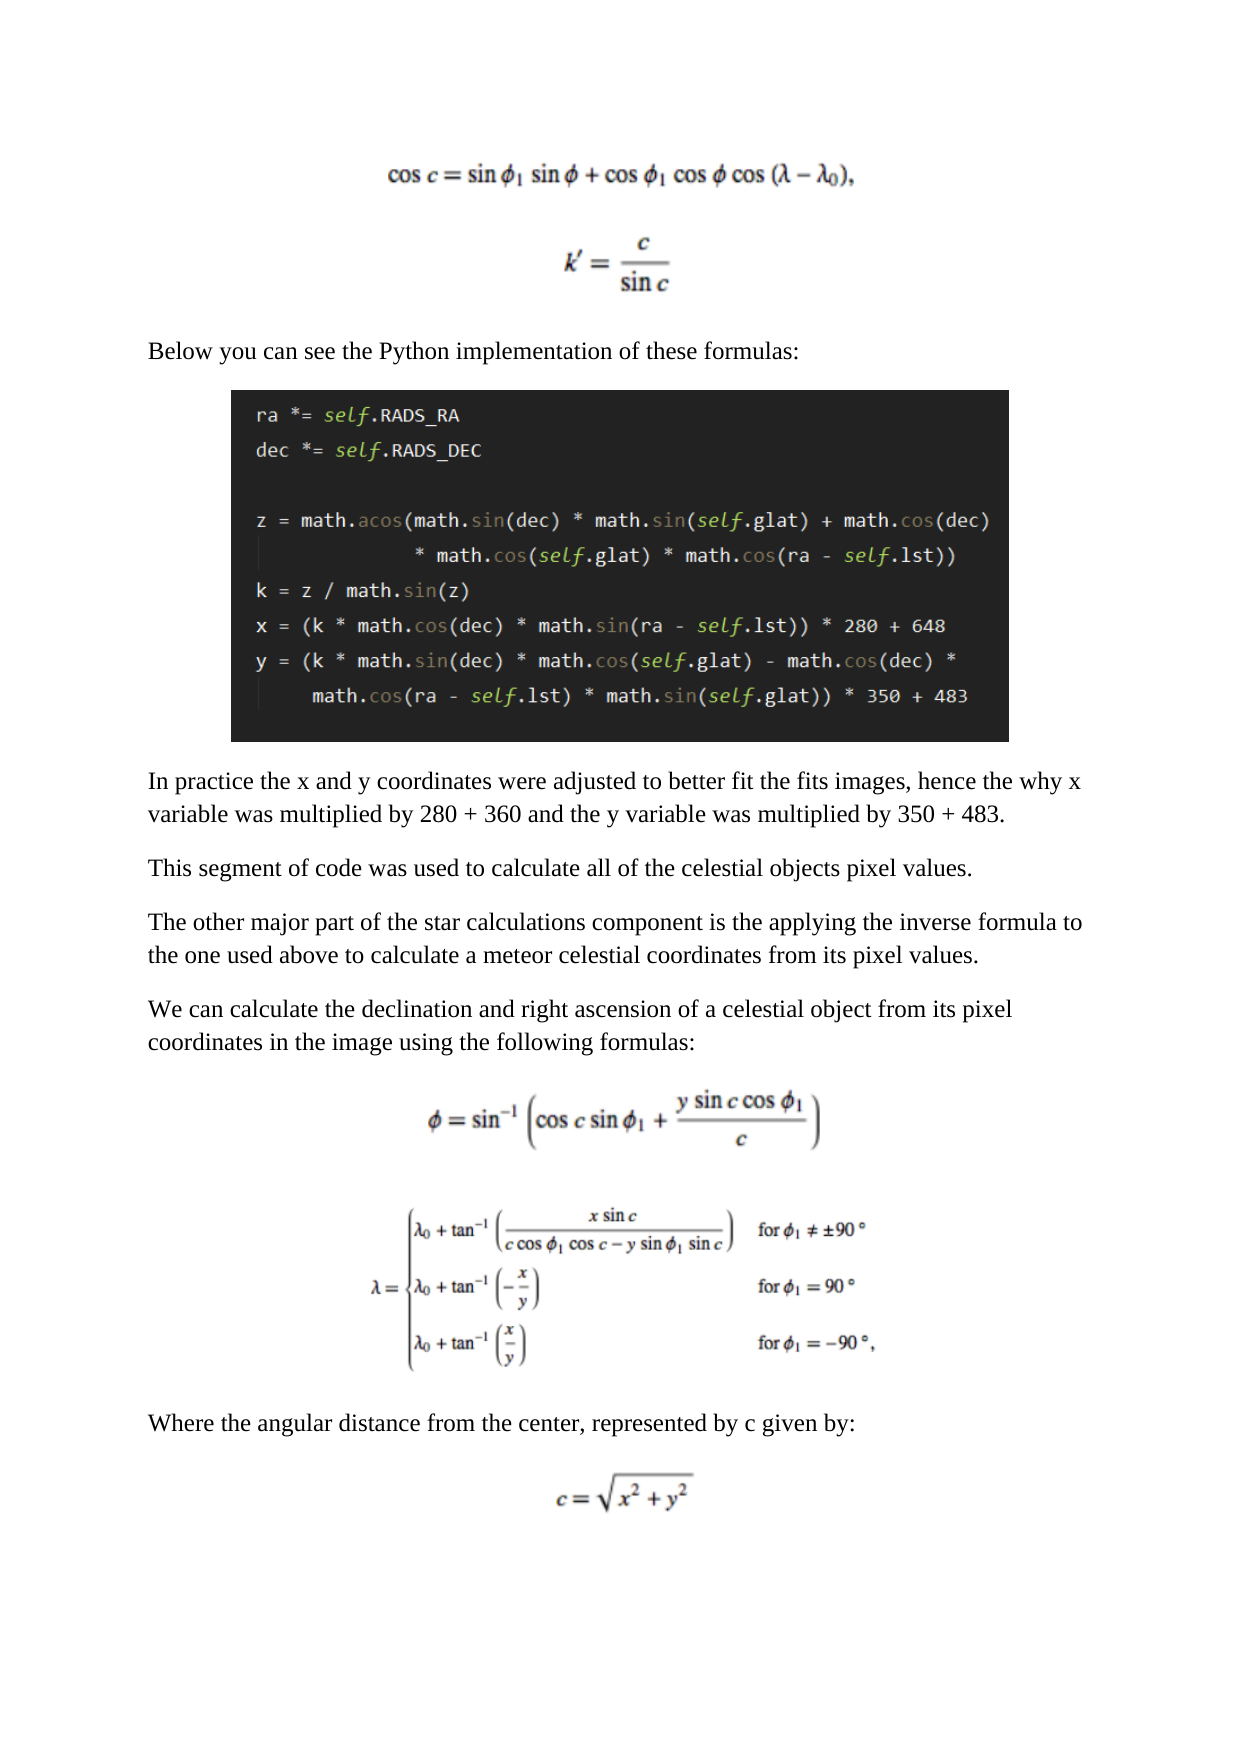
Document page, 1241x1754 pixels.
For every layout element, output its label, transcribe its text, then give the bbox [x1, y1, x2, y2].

text The other major part of the star calculations component is the applying the inverse formula to the one used above to calculate a meteor celestial coordinates from its pixel values. [148, 907, 1093, 969]
text Below you can see the Python implementation of these formulas: [148, 336, 1093, 365]
text In practice the x and y coordinates were adjusted to better fit the fits images, hence the why x variable was multiplied by 280 + 360 and the y variable was multiplied by 350 + 483. [148, 766, 1093, 828]
picture [540, 220, 700, 312]
text We can calculate the declination and right ascension of a celestial object from its pixel coordinates in the image using the following formulas: [148, 994, 1093, 1056]
picture [353, 1192, 887, 1384]
picture [231, 390, 1009, 742]
picture [368, 147, 872, 196]
picture [409, 1080, 831, 1168]
text This segment of code was used to calculate all of the celestial objects pixel values. [148, 853, 1093, 882]
picture [543, 1462, 697, 1532]
text Where the angular distance from the center, represented by c given by: [148, 1408, 1093, 1437]
